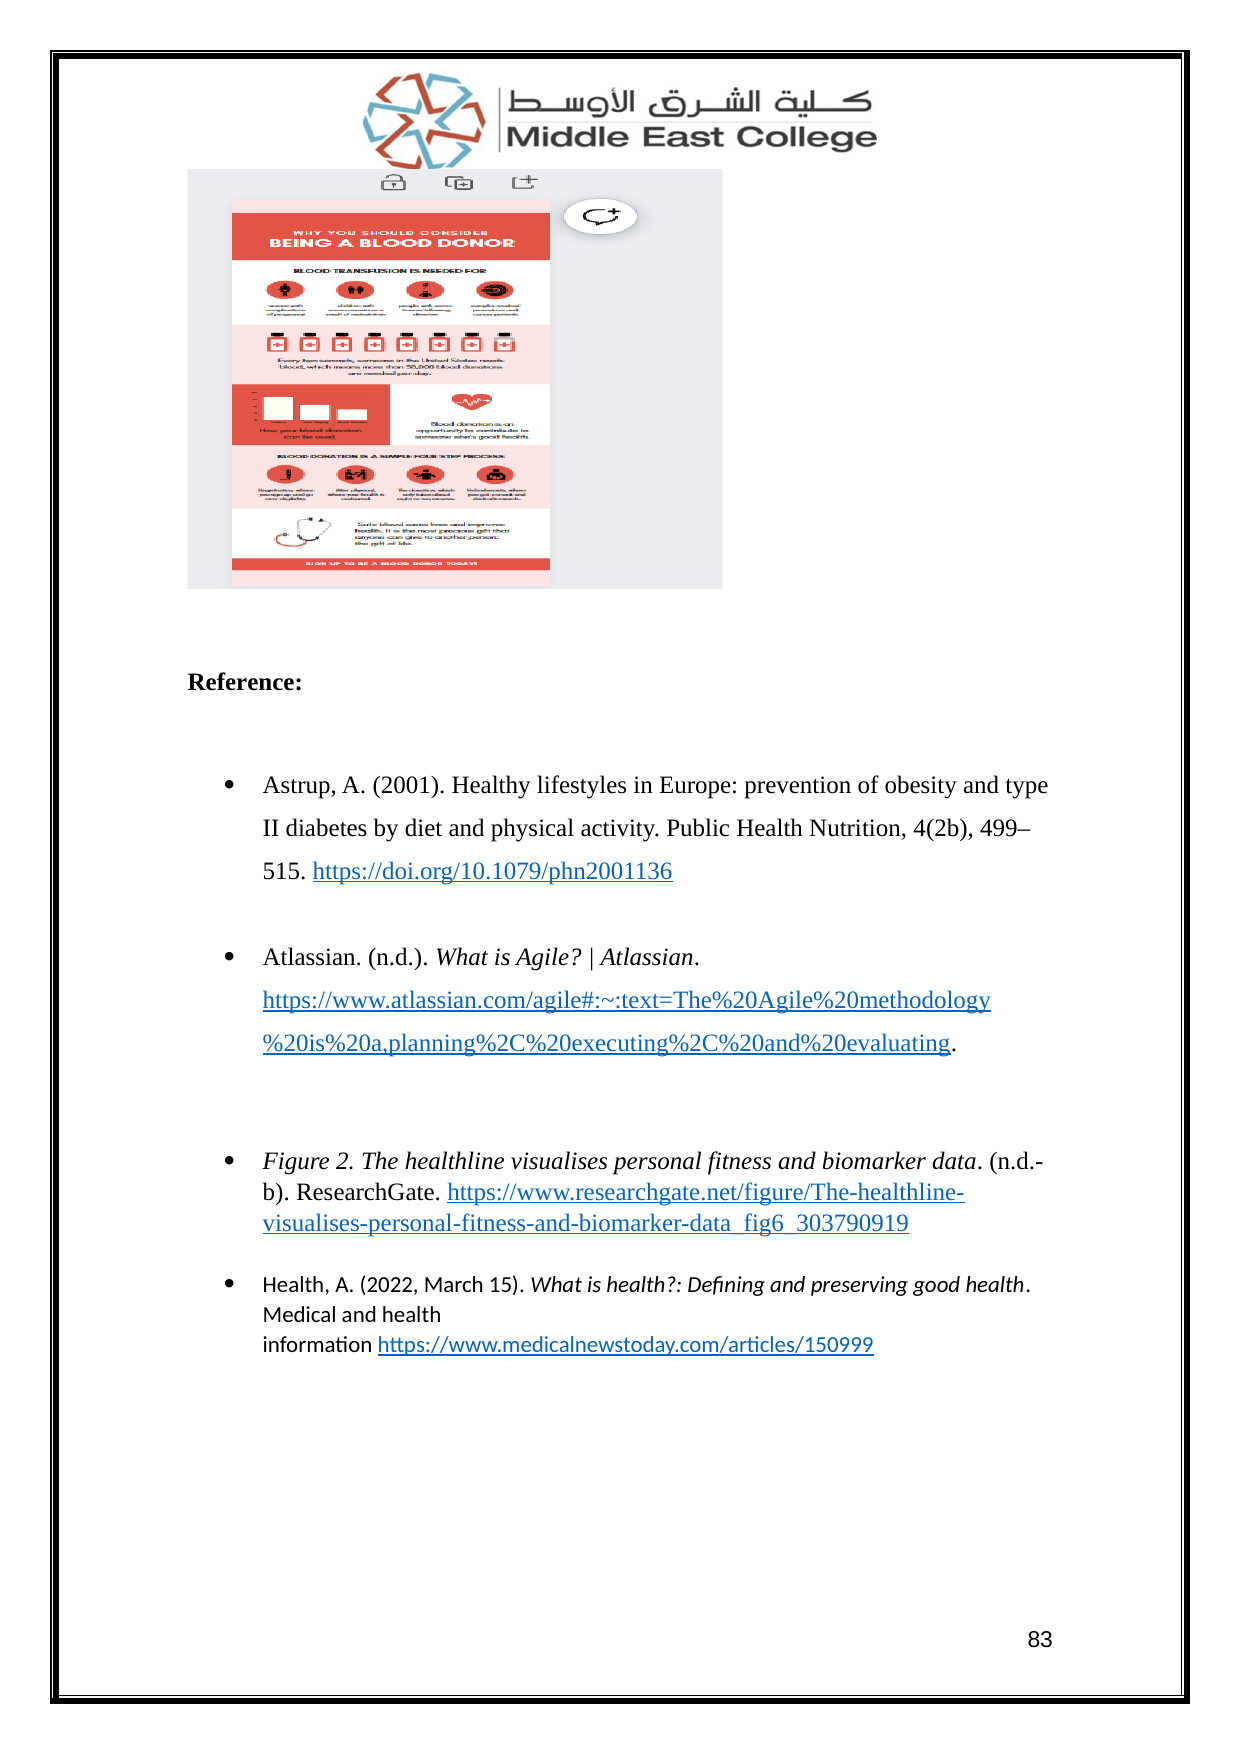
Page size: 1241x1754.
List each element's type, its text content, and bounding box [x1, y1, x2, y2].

text Reference: [187, 667, 1053, 696]
list Figure 2. The healthline visualises personal fitness and biomarker data. (n.d.-b). ResearchGate. https://www.researchgate.net/figure/The-healthline-visualises-personal-fitness-and-biomarker-data_fig6_303790919 [225, 1146, 1053, 1237]
list Astrup, A. (2001). Healthy lifestyles in Europe: prevention of obesity and type II diabetes by diet and physical activity. Public Health Nutrition, 4(2b), 499–515. https://doi.org/10.1079/phn2001136 [225, 770, 1053, 885]
list Atlassian. (n.d.). What is Agile? | Atlassian. https://www.atlassian.com/agile#:~:text=The%20Agile%20methodology%20is%20a,planning%2C%20executing%2C%20and%20evaluating. [225, 942, 1053, 1057]
list Health, A. (2022, March 15). What is health?: Defining and preserving good health. Medical and health information https://www.medicalnewstoday.com/articles/150999 [225, 1270, 1053, 1358]
picture [187, 73, 877, 589]
